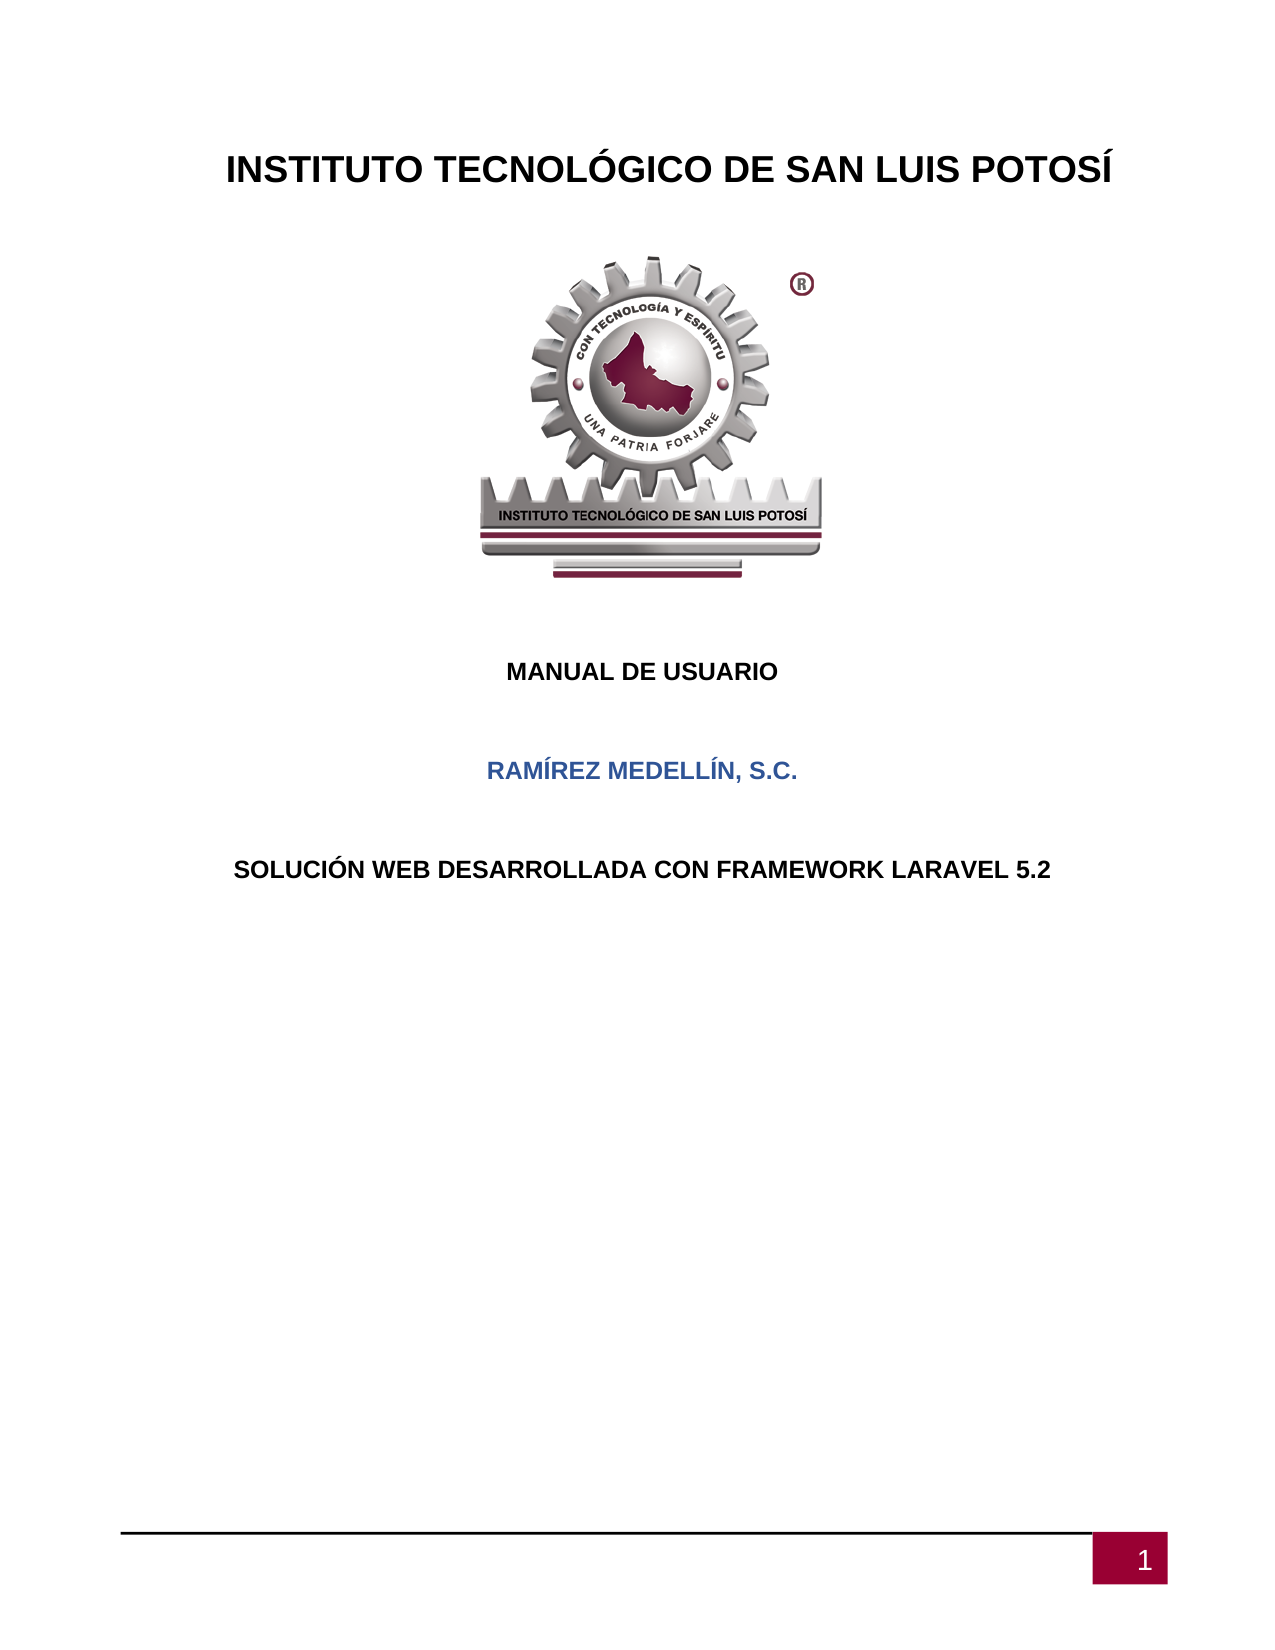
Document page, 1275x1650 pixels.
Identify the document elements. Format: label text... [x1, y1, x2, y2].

text RAMÍREZ MEDELLÍN, S.C. [192, 756, 1092, 785]
text MANUAL DE USUARIO [192, 657, 1092, 686]
text INSTITUTO TECNOLÓGICO DE SAN LUIS POTOSÍ [192, 148, 1146, 191]
text SOLUCIÓN WEB DESARROLLADA CON FRAMEWORK LARAVEL 5.2 [192, 855, 1092, 884]
picture [452, 241, 842, 600]
